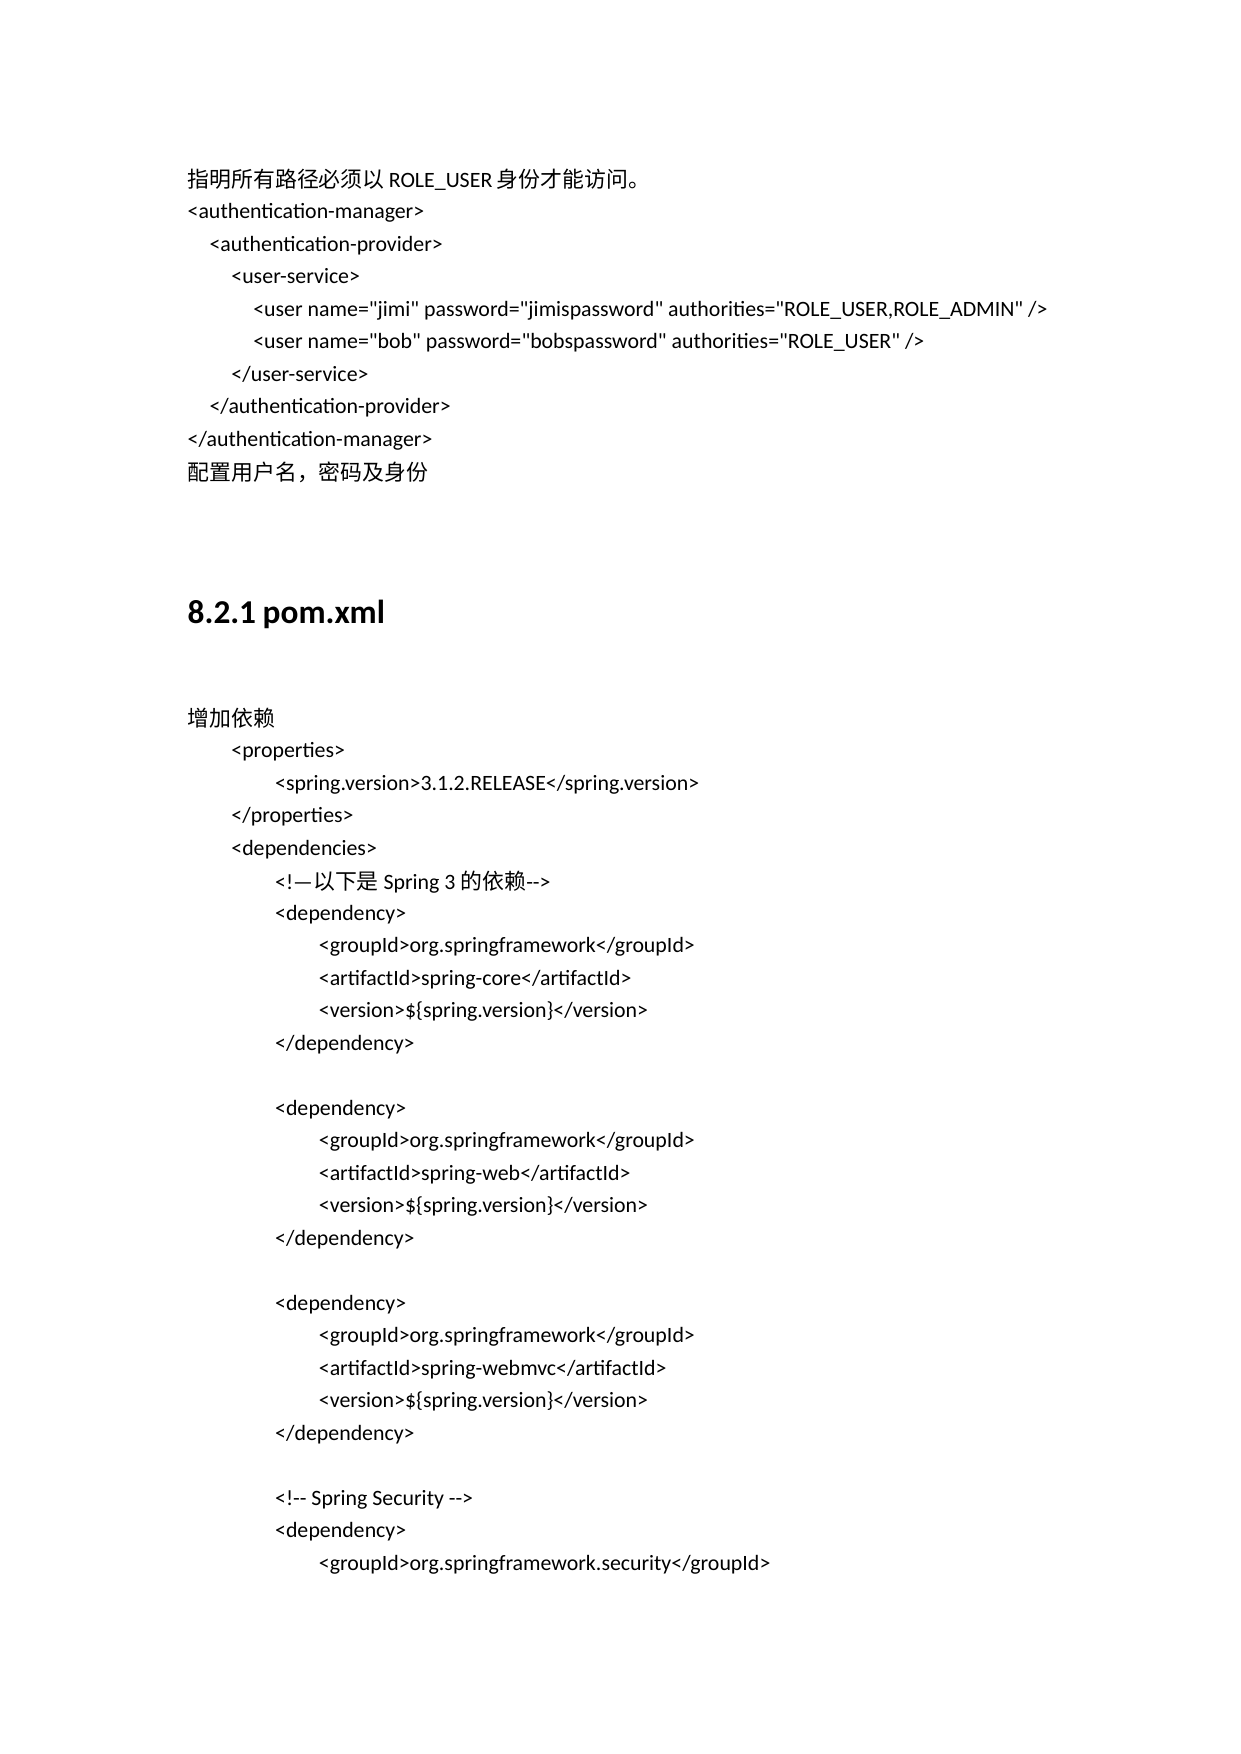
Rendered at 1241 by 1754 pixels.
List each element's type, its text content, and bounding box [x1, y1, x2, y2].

text <dependency> [187, 896, 1053, 928]
text <spring.version>3.1.2.RELEASE</spring.version> [187, 766, 1053, 798]
text <user name="jimi" password="jimispassword" authorities="ROLE_USER,ROLE_ADMIN" /> [253, 292, 1053, 324]
text <dependencies> [187, 831, 1053, 863]
text </dependency> [187, 1416, 1053, 1448]
text <groupId>org.springframework</groupId> [187, 928, 1053, 961]
text <groupId>org.springframework</groupId> [187, 1318, 1053, 1351]
subtitle pom.xml [187, 579, 1053, 644]
text <!—以下是 Spring 3 的依赖--> [187, 863, 1053, 896]
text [187, 1546, 1053, 1578]
text </dependency> [187, 1026, 1053, 1058]
text 增加依赖 [187, 701, 1053, 733]
text <dependency> [187, 1091, 1053, 1123]
text <artifactId>spring-web</artifactId> [187, 1156, 1053, 1188]
text <authentication-manager> [187, 194, 1053, 227]
text <artifactId>spring-webmvc</artifactId> [187, 1351, 1053, 1383]
text </dependency> [187, 1221, 1053, 1253]
text </properties> [187, 798, 1053, 831]
text <version>${spring.version}</version> [187, 993, 1053, 1026]
text <!-- Spring Security --> [187, 1481, 1053, 1513]
text <properties> [187, 733, 1053, 766]
text <version>${spring.version}</version> [187, 1383, 1053, 1416]
text <artifactId>spring-core</artifactId> [187, 961, 1053, 993]
text <authentication-provider> [209, 227, 1053, 259]
text <dependency> [187, 1513, 1053, 1546]
text <user-service> [231, 259, 1053, 292]
text 配置用户名，密码及身份 [187, 454, 1053, 487]
text </user-service> [231, 357, 1053, 389]
text 指明所有路径必须以ROLE_USER身份才能访问。 [187, 162, 1053, 194]
text </authentication-provider> [209, 389, 1053, 422]
text <version>${spring.version}</version> [187, 1188, 1053, 1221]
text <groupId>org.springframework</groupId> [187, 1123, 1053, 1156]
text <user name="bob" password="bobspassword" authorities="ROLE_USER" /> [253, 324, 1053, 357]
text </authentication-manager> [187, 422, 1053, 454]
text <dependency> [187, 1286, 1053, 1318]
